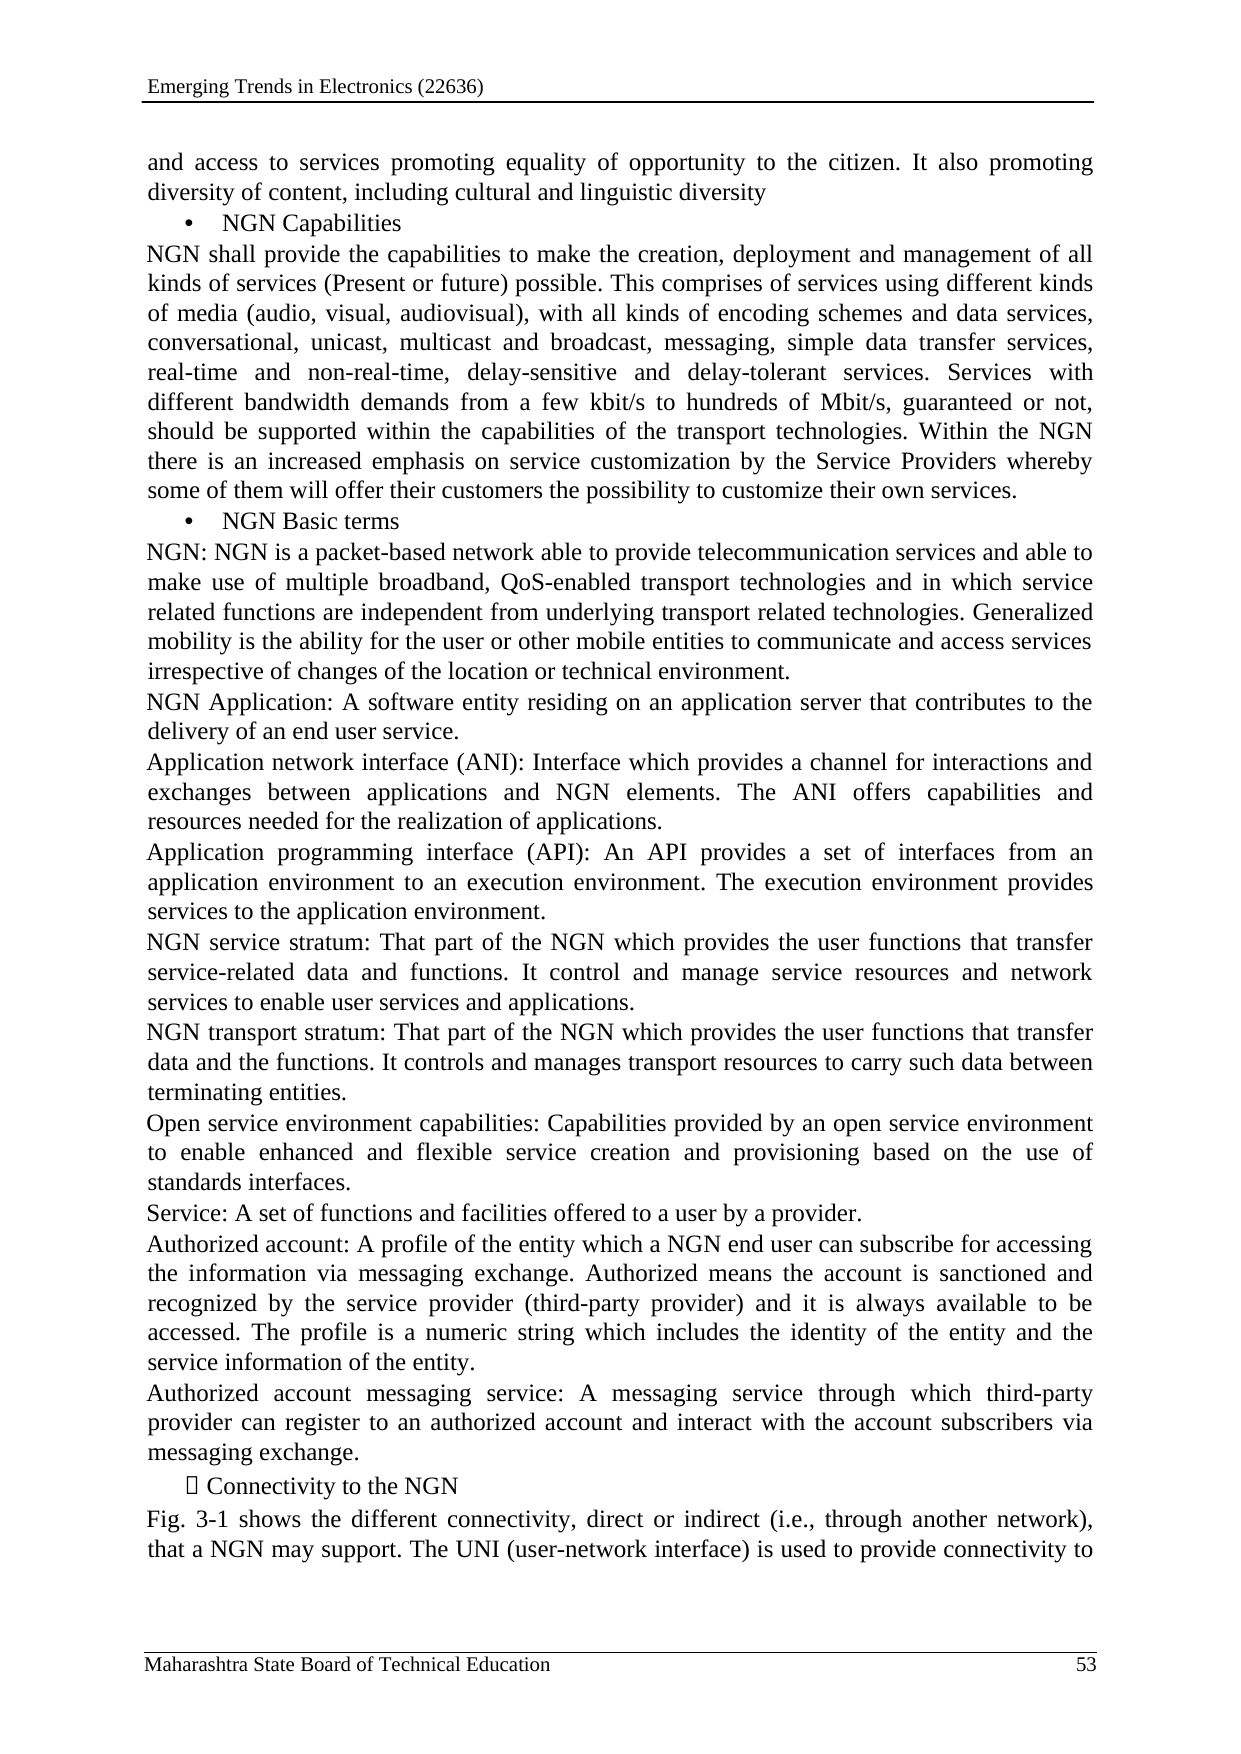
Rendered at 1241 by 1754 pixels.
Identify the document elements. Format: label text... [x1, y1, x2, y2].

text Authorized account messaging service: A messaging service through which third-party provider can register to an authorized account and interact with the account subscribers via messaging exchange. [146, 1378, 1094, 1466]
text NGN shall provide the capabilities to make the creation, deployment and management of all kinds of services (Present or future) possible. This comprises of services using different kinds of media (audio, visual, audiovisual), with all kinds of encoding schemes and data services, conversational, unicast, multicast and broadcast, messaging, simple data transfer services, real-time and non-real-time, delay-sensitive and delay-tolerant services. Services with different bandwidth demands from a few kbit/s to hundreds of Mbit/s, guaranteed or not, should be supported within the capabilities of the transport technologies. Within the NGN there is an increased emphasis on service customization by the Service Providers whereby some of them will offer their customers the possibility to customize their own services. [146, 239, 1094, 504]
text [146, 147, 1094, 206]
text Application programming interface (API): An API provides a set of interfaces from an application environment to an execution environment. The execution environment provides services to the application environment. [146, 837, 1094, 925]
list NGN Basic terms [184, 506, 1094, 535]
text NGN transport stratum: That part of the NGN which provides the user functions that transfer data and the functions. It controls and manages transport resources to carry such data between terminating entities. [146, 1017, 1094, 1105]
text Authorized account: A profile of the entity which a NGN end user can subscribe for accessing the information via messaging exchange. Authorized means the account is sanctioned and recognized by the service provider (third-party provider) and it is always available to be accessed. The profile is a numeric string which includes the identity of the entity and the service information of the entity. [146, 1229, 1094, 1376]
list NGN Capabilities [184, 208, 1094, 237]
text NGN Application: A software entity residing on an application server that contributes to the delivery of an end user service. [146, 687, 1094, 745]
text Application network interface (ANI): Interface which provides a channel for interactions and exchanges between applications and NGN elements. The ANI offers capabilities and resources needed for the realization of applications. [146, 747, 1094, 835]
text NGN service stratum: That part of the NGN which provides the user functions that transfer service-related data and functions. It control and manage service resources and network services to enable user services and applications. [146, 927, 1094, 1015]
text Open service environment capabilities: Capabilities provided by an open service environment to enable enhanced and flexible service creation and provisioning based on the use of standards interfaces. [146, 1108, 1094, 1196]
text  Connectivity to the NGN [184, 1468, 1094, 1502]
text Service: A set of functions and facilities offered to a user by a provider. [146, 1198, 1094, 1226]
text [146, 1504, 1094, 1563]
text NGN: NGN is a packet-based network able to provide telecommunication services and able to make use of multiple broadband, QoS-enabled transport technologies and in which service related functions are independent from underlying transport related technologies. Generalized mobility is the ability for the user or other mobile entities to communicate and access services irrespective of changes of the location or technical environment. [146, 537, 1094, 684]
